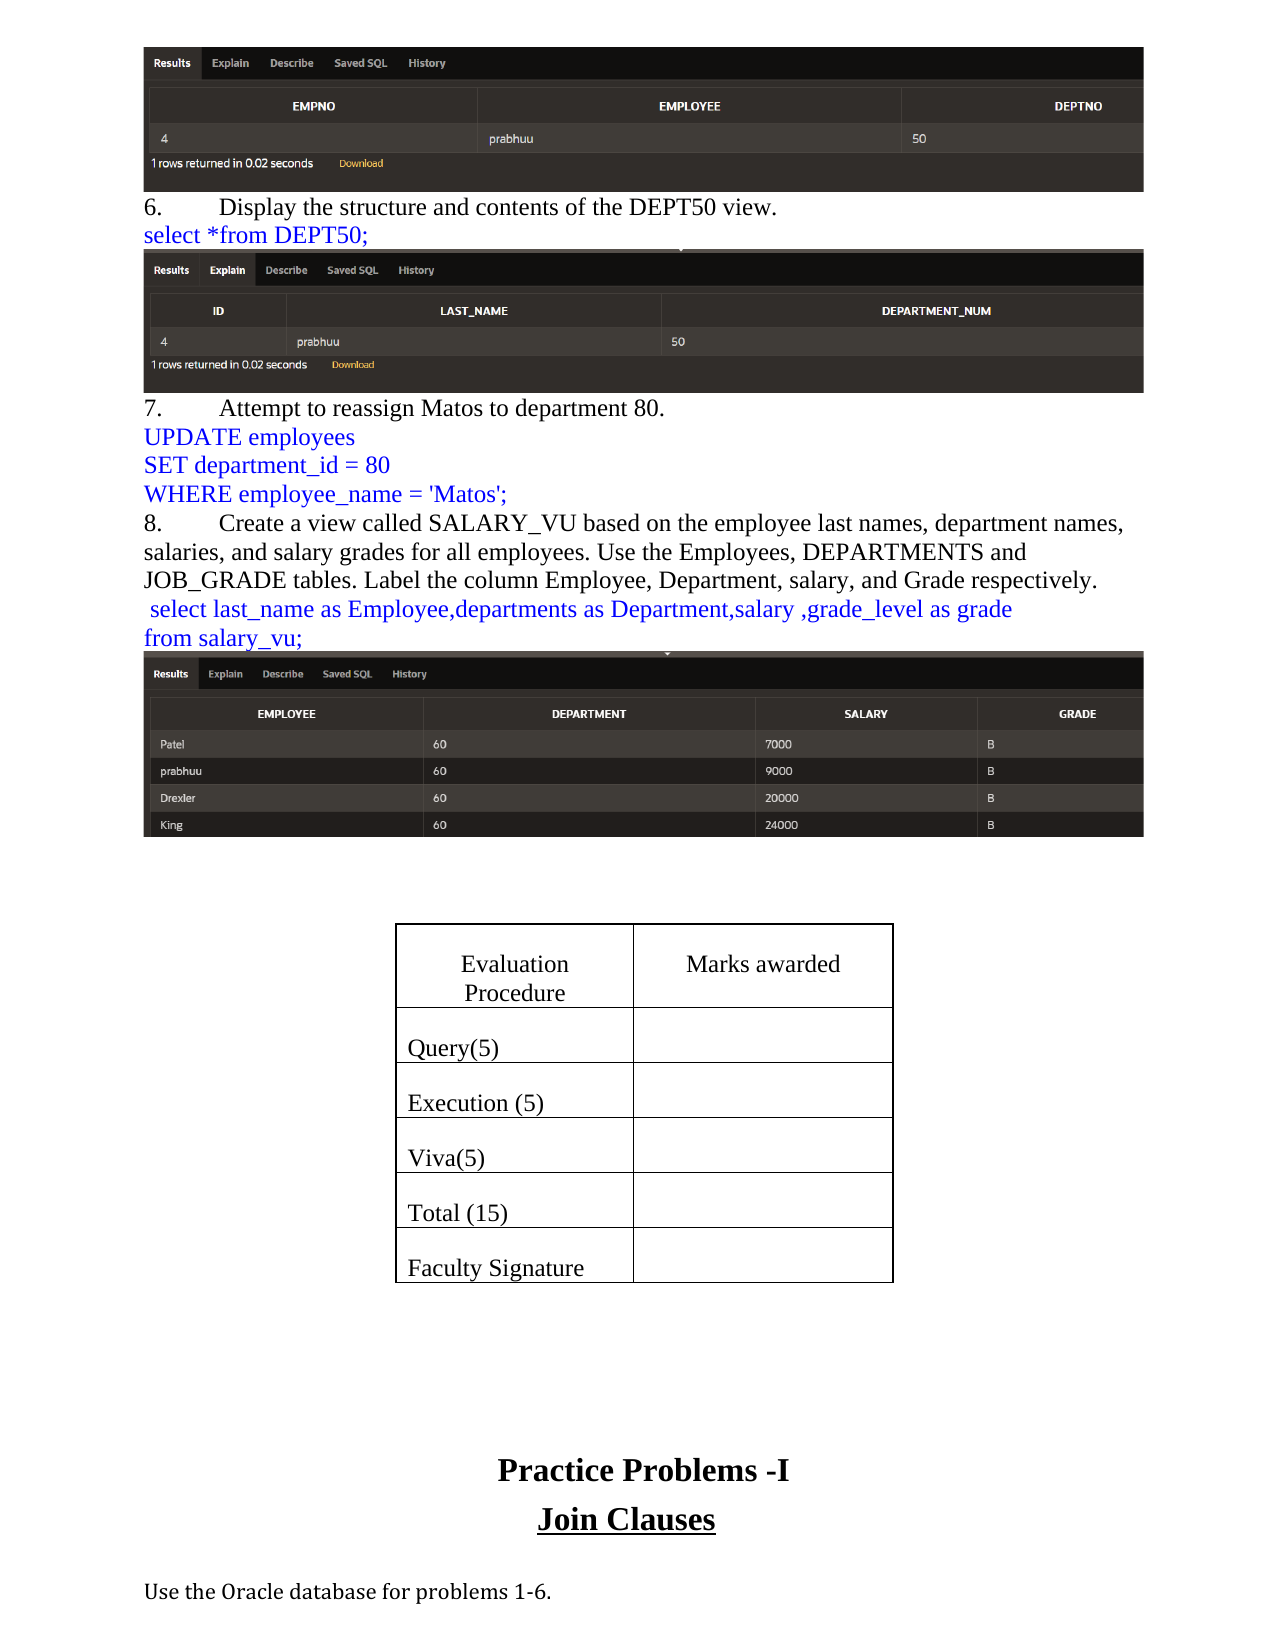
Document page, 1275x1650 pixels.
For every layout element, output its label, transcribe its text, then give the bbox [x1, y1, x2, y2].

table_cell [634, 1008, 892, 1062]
text UPDATE employees [143, 422, 1144, 450]
list Attempt to reassign Matos to department 80. [143, 393, 1144, 422]
text SET department_id = 80 [143, 450, 1144, 479]
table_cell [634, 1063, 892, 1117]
text Practice Problems -I [143, 1450, 1144, 1489]
text select last_name as Employee,departments as Department,salary ,grade_level as grade [143, 594, 1144, 623]
text Use the Oracle database for problems 1-6. [143, 1577, 1144, 1604]
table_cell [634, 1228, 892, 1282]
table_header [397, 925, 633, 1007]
picture [143, 651, 1144, 837]
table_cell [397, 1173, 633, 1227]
text from salary_vu; [143, 623, 1144, 651]
picture [143, 249, 1144, 393]
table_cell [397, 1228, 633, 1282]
picture [143, 47, 1144, 192]
text WHERE employee_name = 'Matos'; [143, 479, 1144, 508]
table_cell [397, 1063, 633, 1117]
list Create a view called SALARY_VU based on the employee last names, department names, salaries, and salary grades for all employees. Use the Employees, DEPARTMENTS and JOB_GRADE tables. Label the column Employee, Department, salary, and Grade respectively. [143, 508, 1144, 594]
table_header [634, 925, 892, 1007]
text select *from DEPT50; [143, 220, 1144, 249]
list Display the structure and contents of the DEPT50 view. [143, 192, 1144, 220]
subtitle Join Clauses [143, 1500, 1109, 1538]
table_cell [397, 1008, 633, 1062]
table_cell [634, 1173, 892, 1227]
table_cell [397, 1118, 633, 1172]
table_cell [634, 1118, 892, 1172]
